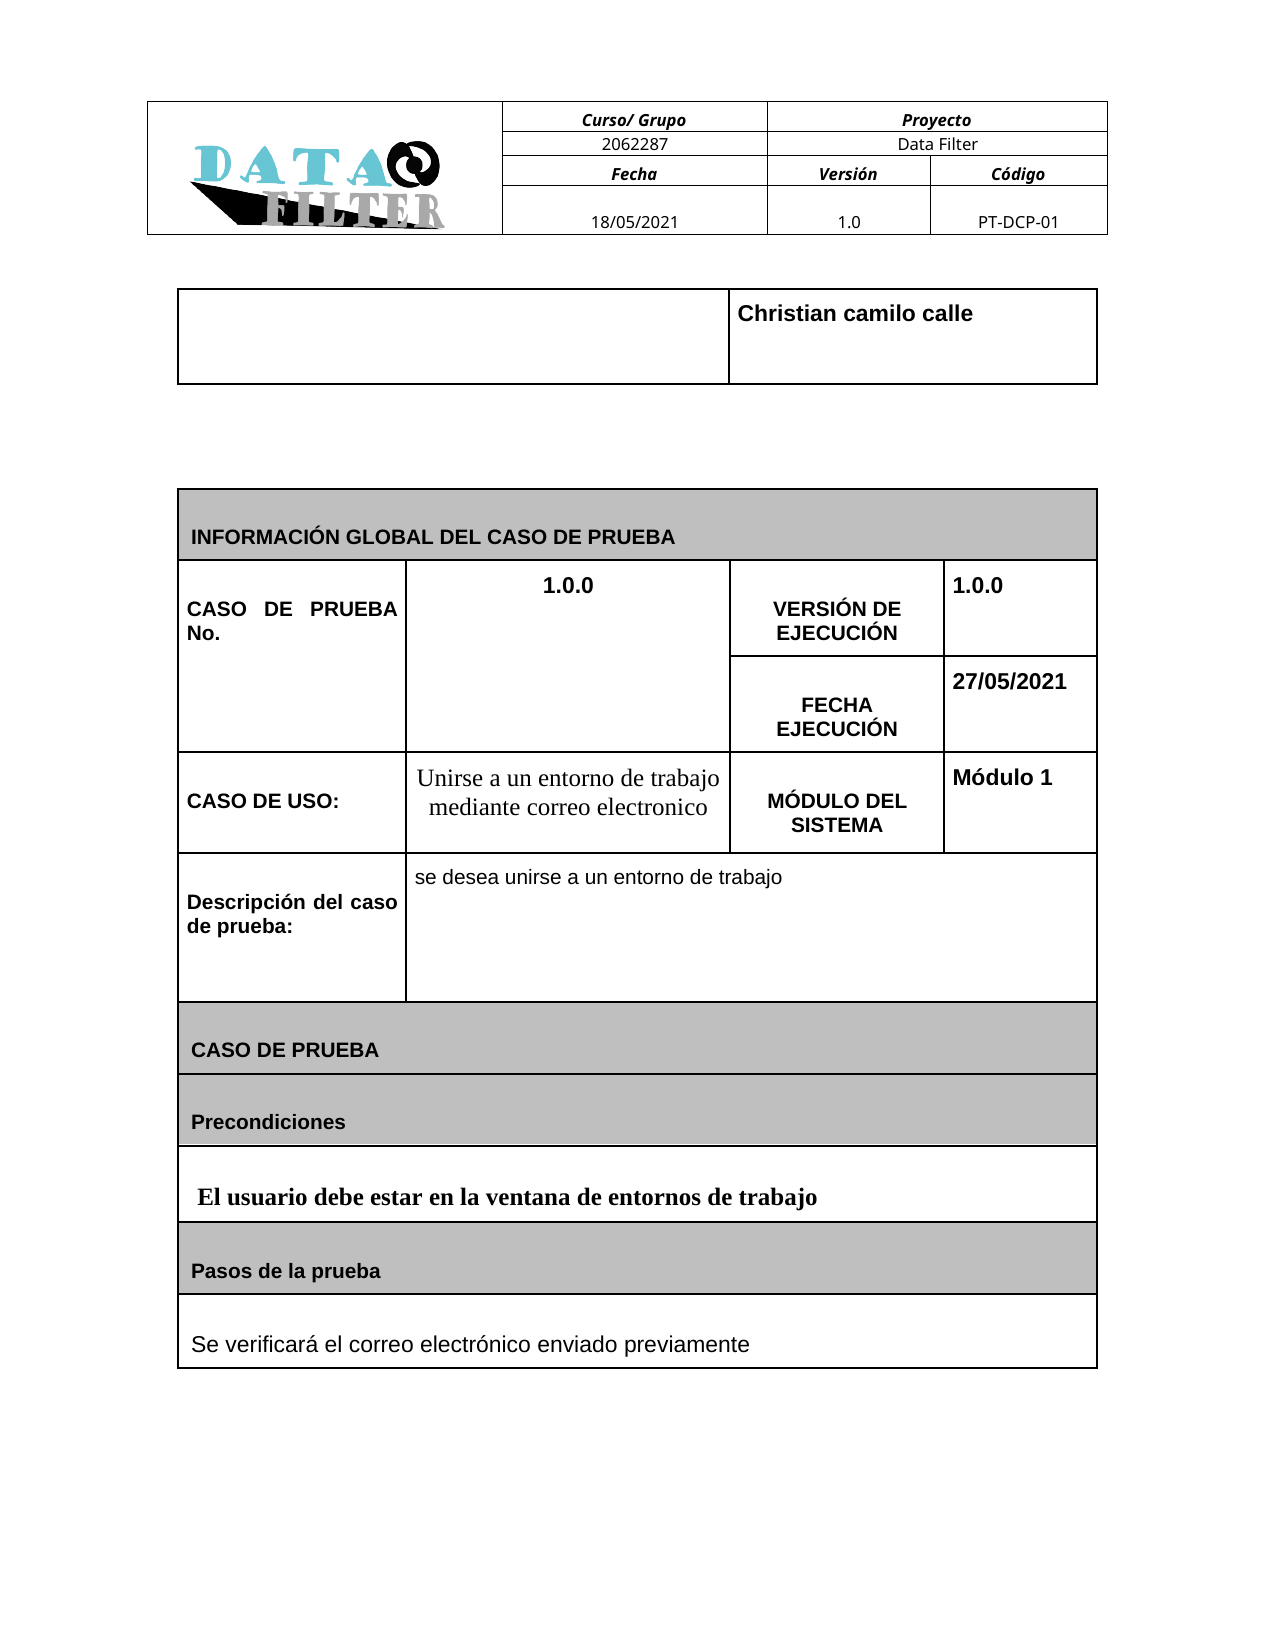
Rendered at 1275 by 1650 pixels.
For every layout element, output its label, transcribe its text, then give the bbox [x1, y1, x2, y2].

table_cell 1.0.0 [945, 561, 1096, 655]
table_cell El usuario debe estar en la ventana de entornos de trabajo [179, 1147, 1096, 1221]
table_cell MÓDULO DEL SISTEMA [731, 753, 943, 852]
table_cell CASO DE PRUEBA No. [179, 561, 405, 751]
table_cell [179, 290, 728, 383]
table_header INFORMACIÓN GLOBAL DEL CASO DE PRUEBA [179, 490, 1096, 559]
table_cell VERSIÓN DE EJECUCIÓN [731, 561, 943, 655]
table_cell 27/05/2021 [945, 657, 1096, 751]
table_cell Unirse a un entorno de trabajo mediante correo electronico [407, 753, 729, 852]
table_cell FECHA EJECUCIÓN [731, 657, 943, 751]
table_cell Módulo 1 [945, 753, 1096, 852]
table_cell CASO DE USO: [179, 753, 405, 852]
table_cell CASO DE PRUEBA [179, 1003, 1096, 1073]
table_cell Christian camilo calle [730, 290, 1096, 383]
picture [188, 138, 447, 231]
table_cell Precondiciones [179, 1075, 1096, 1144]
table_cell Pasos de la prueba [179, 1223, 1096, 1293]
table_cell 1.0.0 [407, 561, 729, 751]
table_cell Descripción del caso de prueba: [179, 854, 405, 1001]
table_cell se desea unirse a un entorno de trabajo [407, 854, 1096, 1001]
